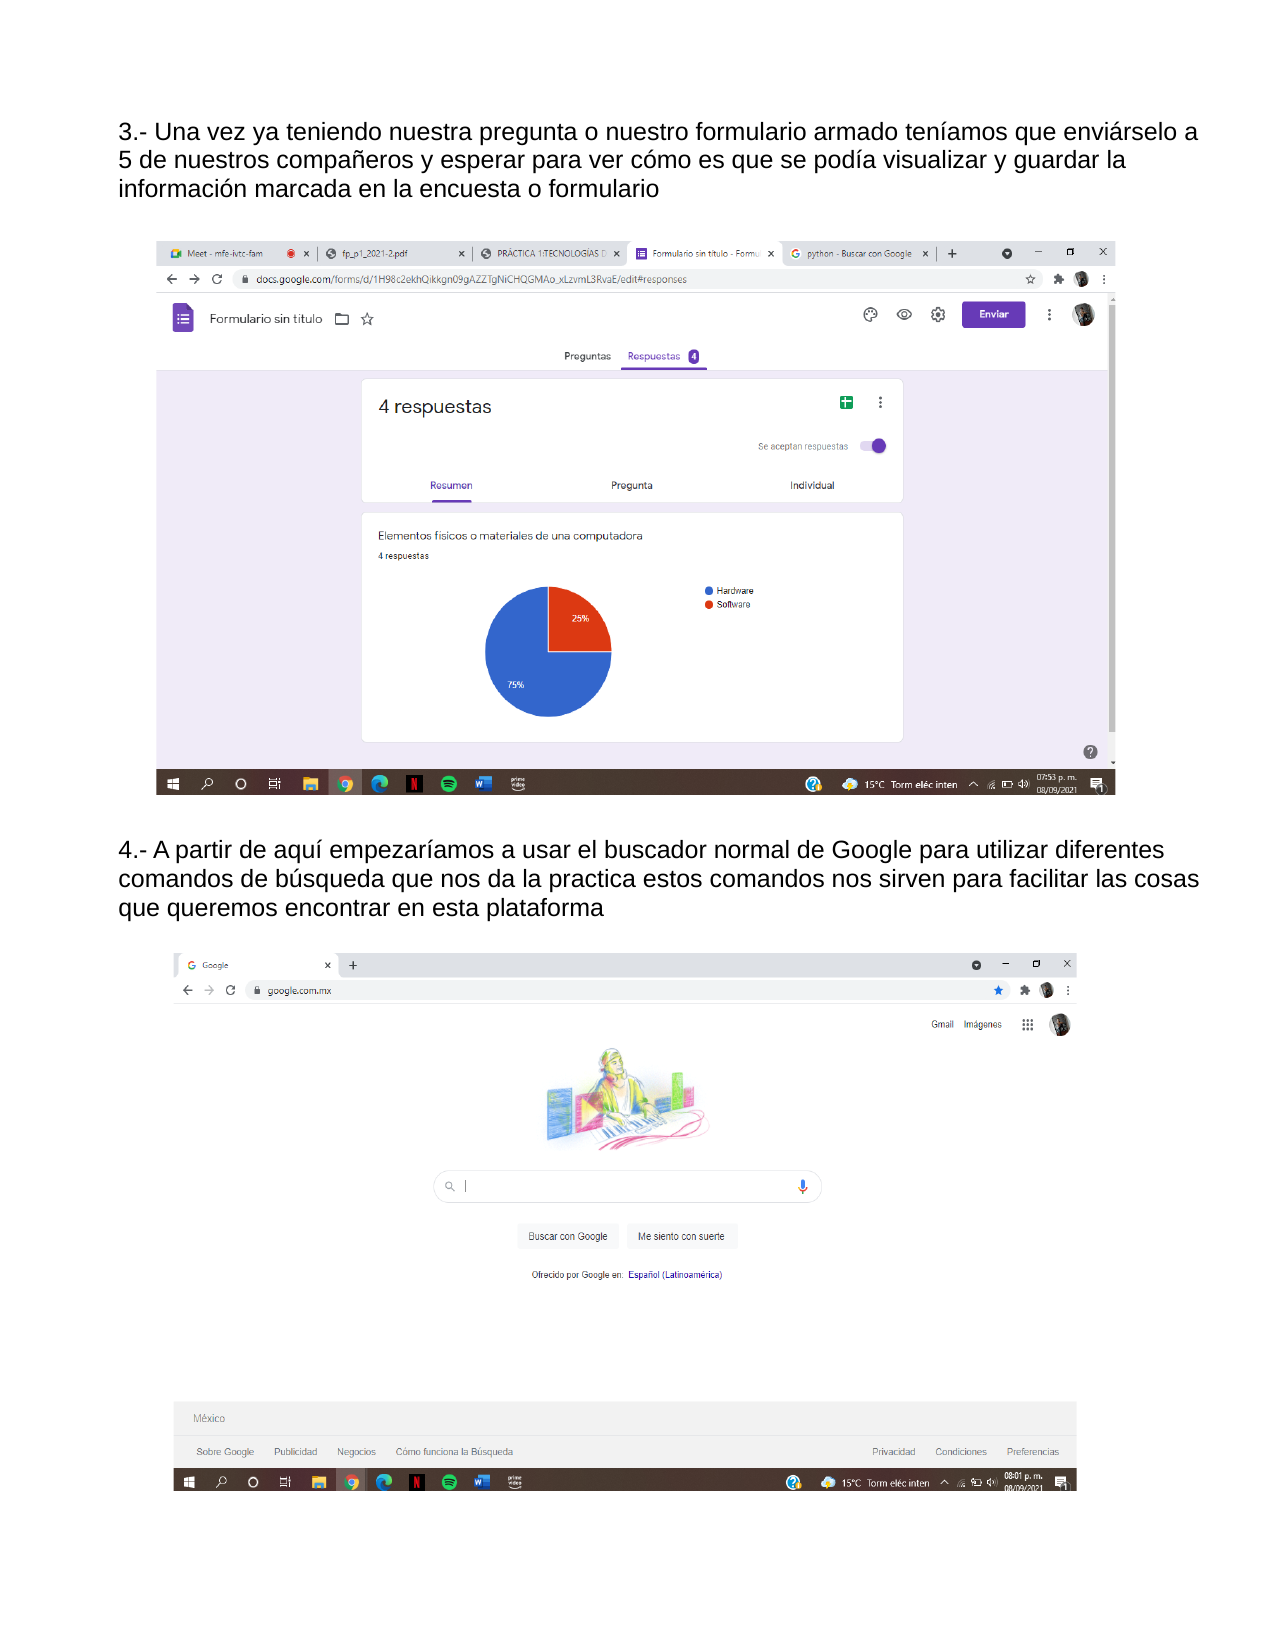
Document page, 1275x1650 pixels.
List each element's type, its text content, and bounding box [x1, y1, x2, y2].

text 3.- Una vez ya teniendo nuestra pregunta o nuestro formulario armado teníamos que enviárselo a 5 de nuestros compañeros y esperar para ver cómo es que se podía visualizar y guardar la información marcada en la encuesta o formulario [118, 117, 1205, 203]
text 4.- A partir de aquí empezaríamos a usar el buscador normal de Google para utilizar diferentes comandos de búsqueda que nos da la practica estos comandos nos sirven para facilitar las cosas que queremos encontrar en esta plataforma [118, 835, 1205, 922]
picture [156, 241, 1116, 795]
picture [173, 953, 1077, 1491]
